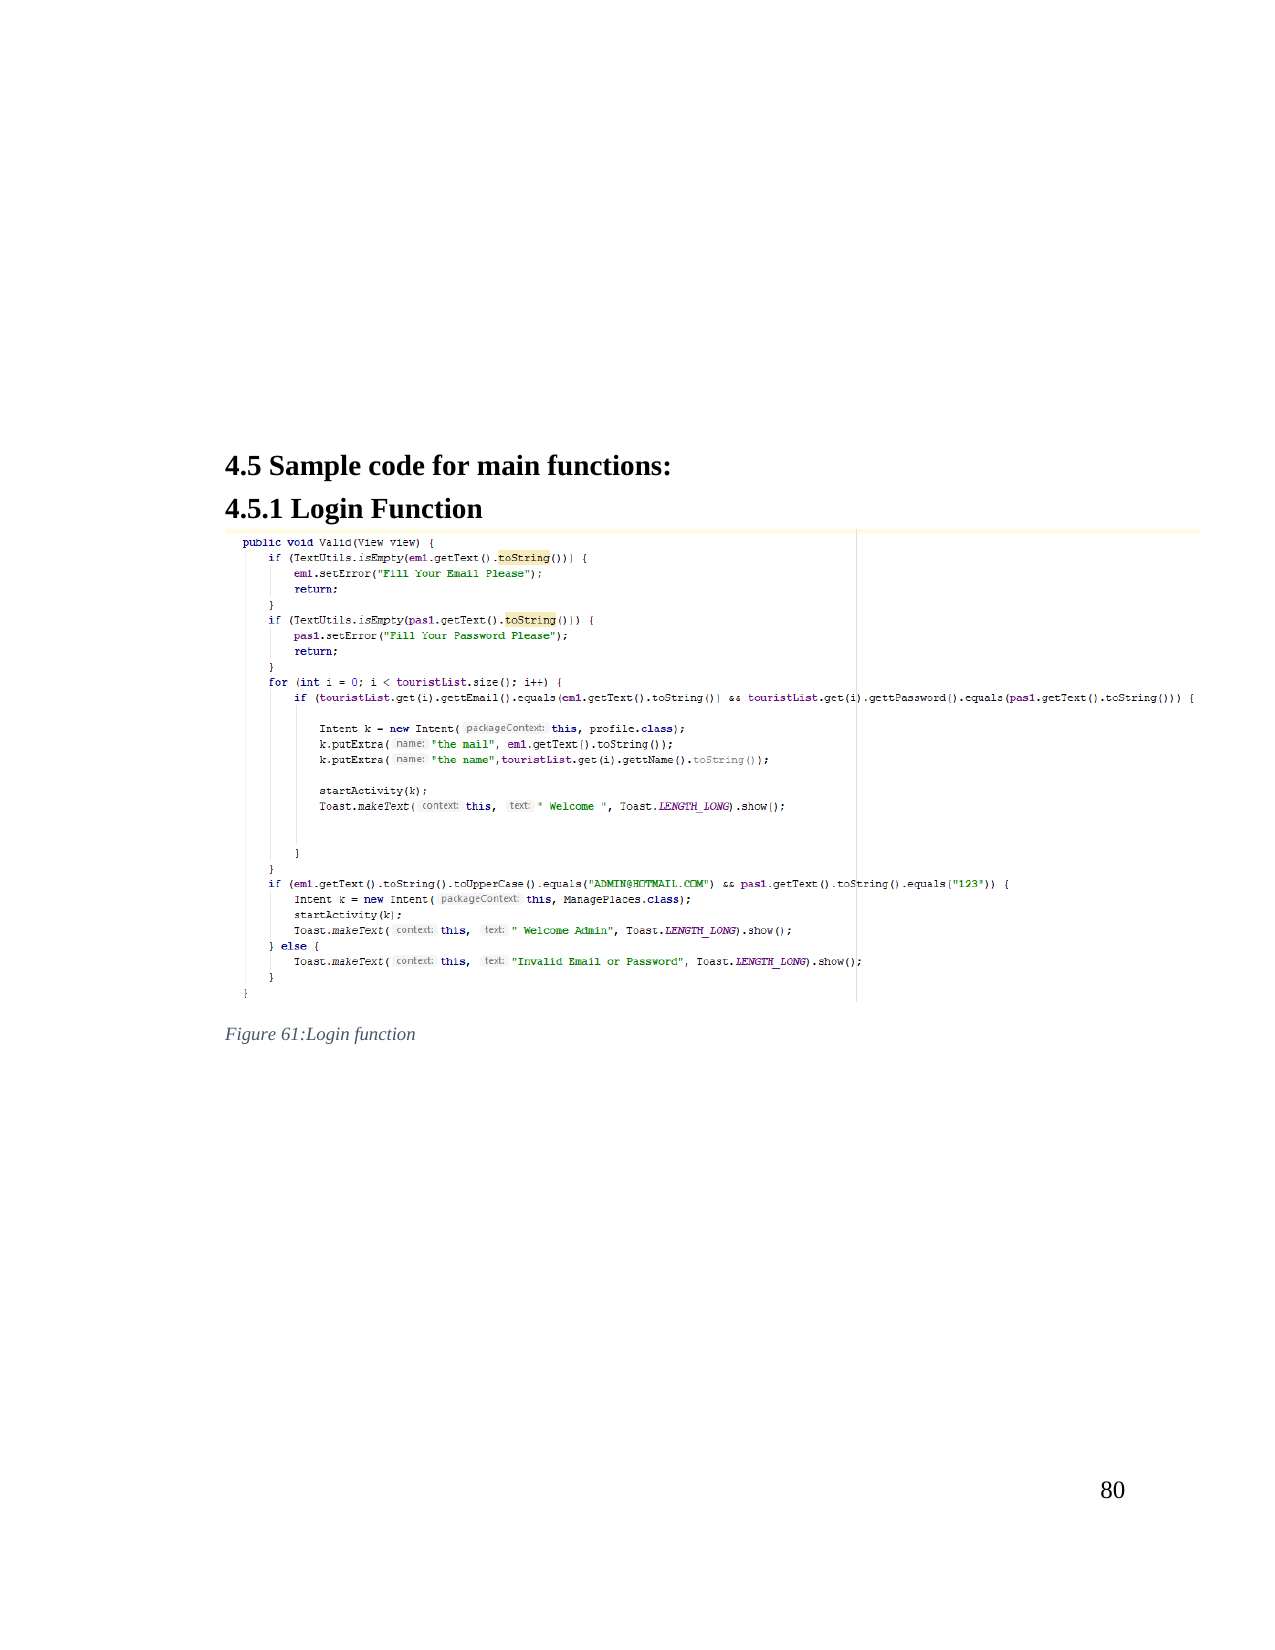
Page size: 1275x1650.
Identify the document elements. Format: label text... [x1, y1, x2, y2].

subtitle 4.5.1 Login Function [225, 491, 1125, 524]
subtitle 4.5 Sample code for main functions: [225, 448, 1125, 482]
picture [225, 529, 1200, 1002]
